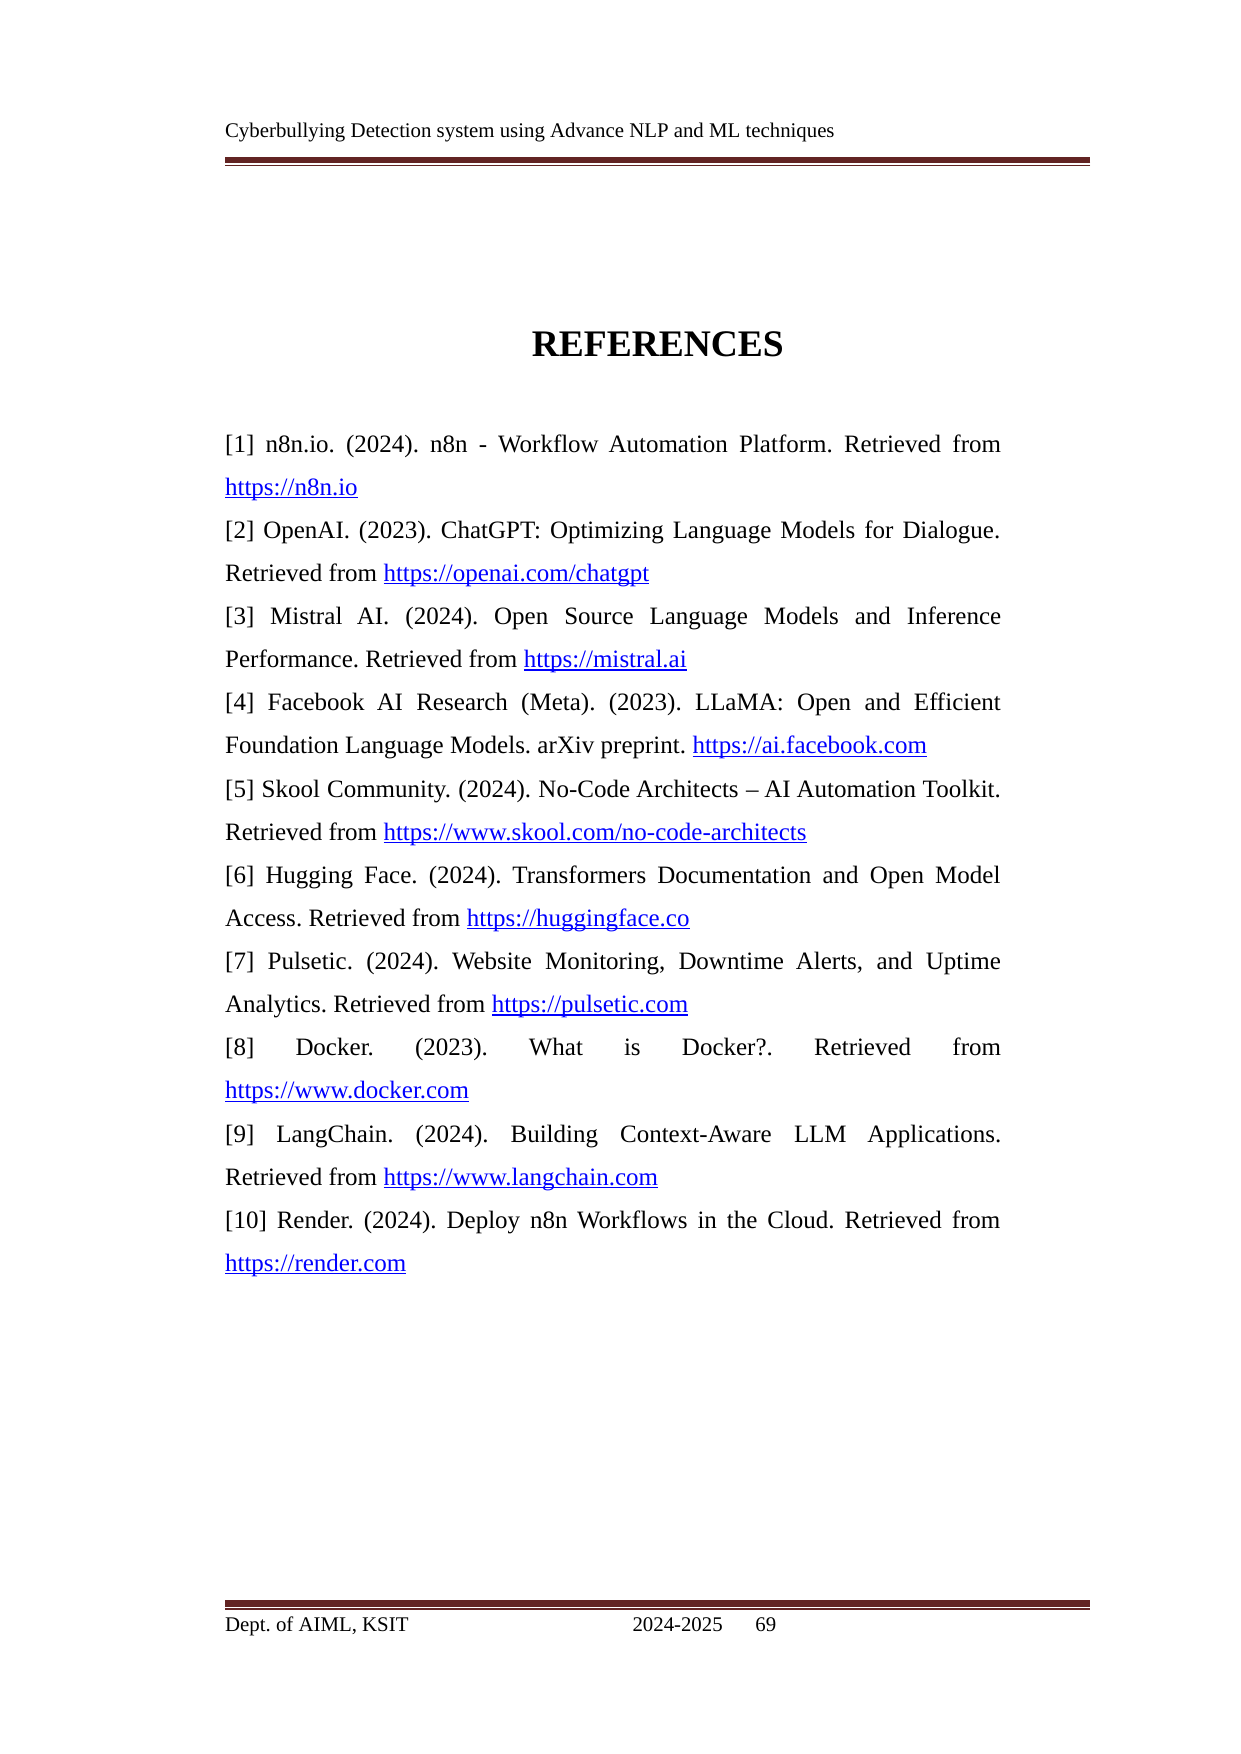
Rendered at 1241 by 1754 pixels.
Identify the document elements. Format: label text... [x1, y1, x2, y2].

text [1] n8n.io. (2024). n8n - Workflow Automation Platform. Retrieved from https://n8n.io [225, 429, 1002, 501]
text REFERENCES [225, 321, 1090, 364]
text [7] Pulsetic. (2024). Website Monitoring, Downtime Alerts, and Uptime Analytics. Retrieved from https://pulsetic.com [225, 946, 1002, 1018]
text [9] LangChain. (2024). Building Context-Aware LLM Applications. Retrieved from https://www.langchain.com [225, 1119, 1002, 1191]
text [6] Hugging Face. (2024). Transformers Documentation and Open Model Access. Retrieved from https://huggingface.co [225, 860, 1002, 932]
text [8] Docker. (2023). What is Docker?. Retrieved from https://www.docker.com [225, 1032, 1002, 1104]
text [4] Facebook AI Research (Meta). (2023). LLaMA: Open and Efficient Foundation Language Models. arXiv preprint. https://ai.facebook.com [225, 687, 1002, 759]
text [2] OpenAI. (2023). ChatGPT: Optimizing Language Models for Dialogue. Retrieved from https://openai.com/chatgpt [225, 515, 1002, 587]
text [10] Render. (2024). Deploy n8n Workflows in the Cloud. Retrieved from https://render.com [225, 1205, 1002, 1277]
text [5] Skool Community. (2024). No-Code Architects – AI Automation Toolkit. Retrieved from https://www.skool.com/no-code-architects [225, 774, 1002, 846]
text [3] Mistral AI. (2024). Open Source Language Models and Inference Performance. Retrieved from https://mistral.ai [225, 601, 1002, 673]
